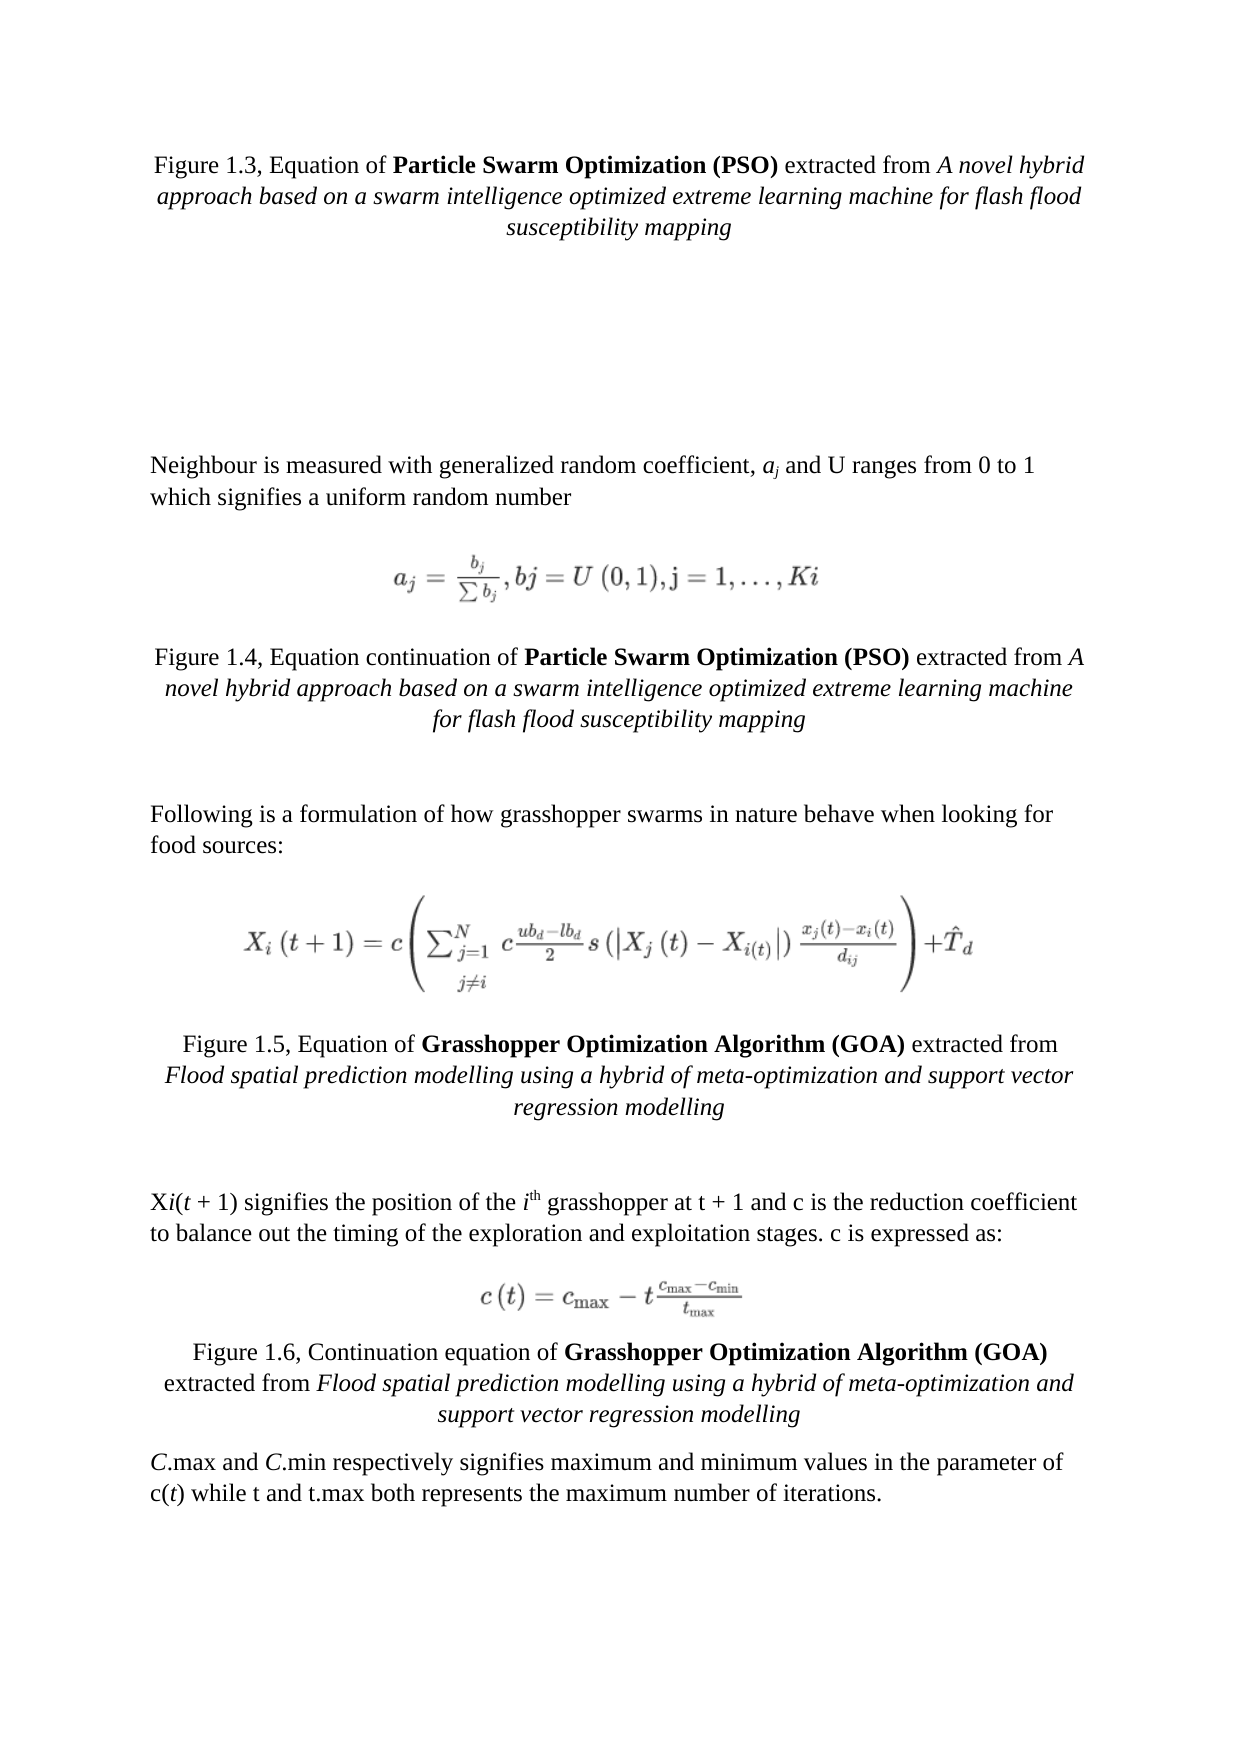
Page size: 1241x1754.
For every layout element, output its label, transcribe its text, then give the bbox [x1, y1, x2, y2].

text Figure 1.3, Equation of Particle Swarm Optimization (PSO) extracted from A novel hybrid approach based on a swarm intelligence optimized extreme learning machine for flash flood susceptibility mapping [150, 150, 1090, 241]
text Xi(t + 1) signifies the position of the ith grasshopper at t + 1 and c is the reduction coefficient to balance out the timing of the exploration and exploitation stages. c is expressed as: [150, 1187, 1090, 1247]
text Figure 1.4, Equation continuation of Particle Swarm Optimization (PSO) extracted from A novel hybrid approach based on a swarm intelligence optimized extreme learning machine for flash flood susceptibility mapping [150, 642, 1090, 733]
text Figure 1.6, Continuation equation of Grasshopper Optimization Algorithm (GOA) extracted from Flood spatial prediction modelling using a hybrid of meta-optimization and support vector regression modelling [150, 1266, 1090, 1428]
text Neighbour is measured with generalized random coefficient, aj and U ranges from 0 to 1 which signifies a uniform random number [150, 451, 1090, 510]
text Following is a formulation of how grasshopper swarms in nature behave when looking for food sources: [150, 799, 1090, 859]
picture [227, 878, 1013, 1011]
picture [469, 1265, 771, 1335]
text C.max and C.min respectively signifies maximum and minimum values in the parameter of c(t) while t and t.max both represents the maximum number of iterations. [150, 1447, 1090, 1506]
text Figure 1.5, Equation of Grasshopper Optimization Algorithm (GOA) extracted from Flood spatial prediction modelling using a hybrid of meta-optimization and support vector regression modelling [150, 1029, 1090, 1120]
picture [376, 529, 864, 624]
